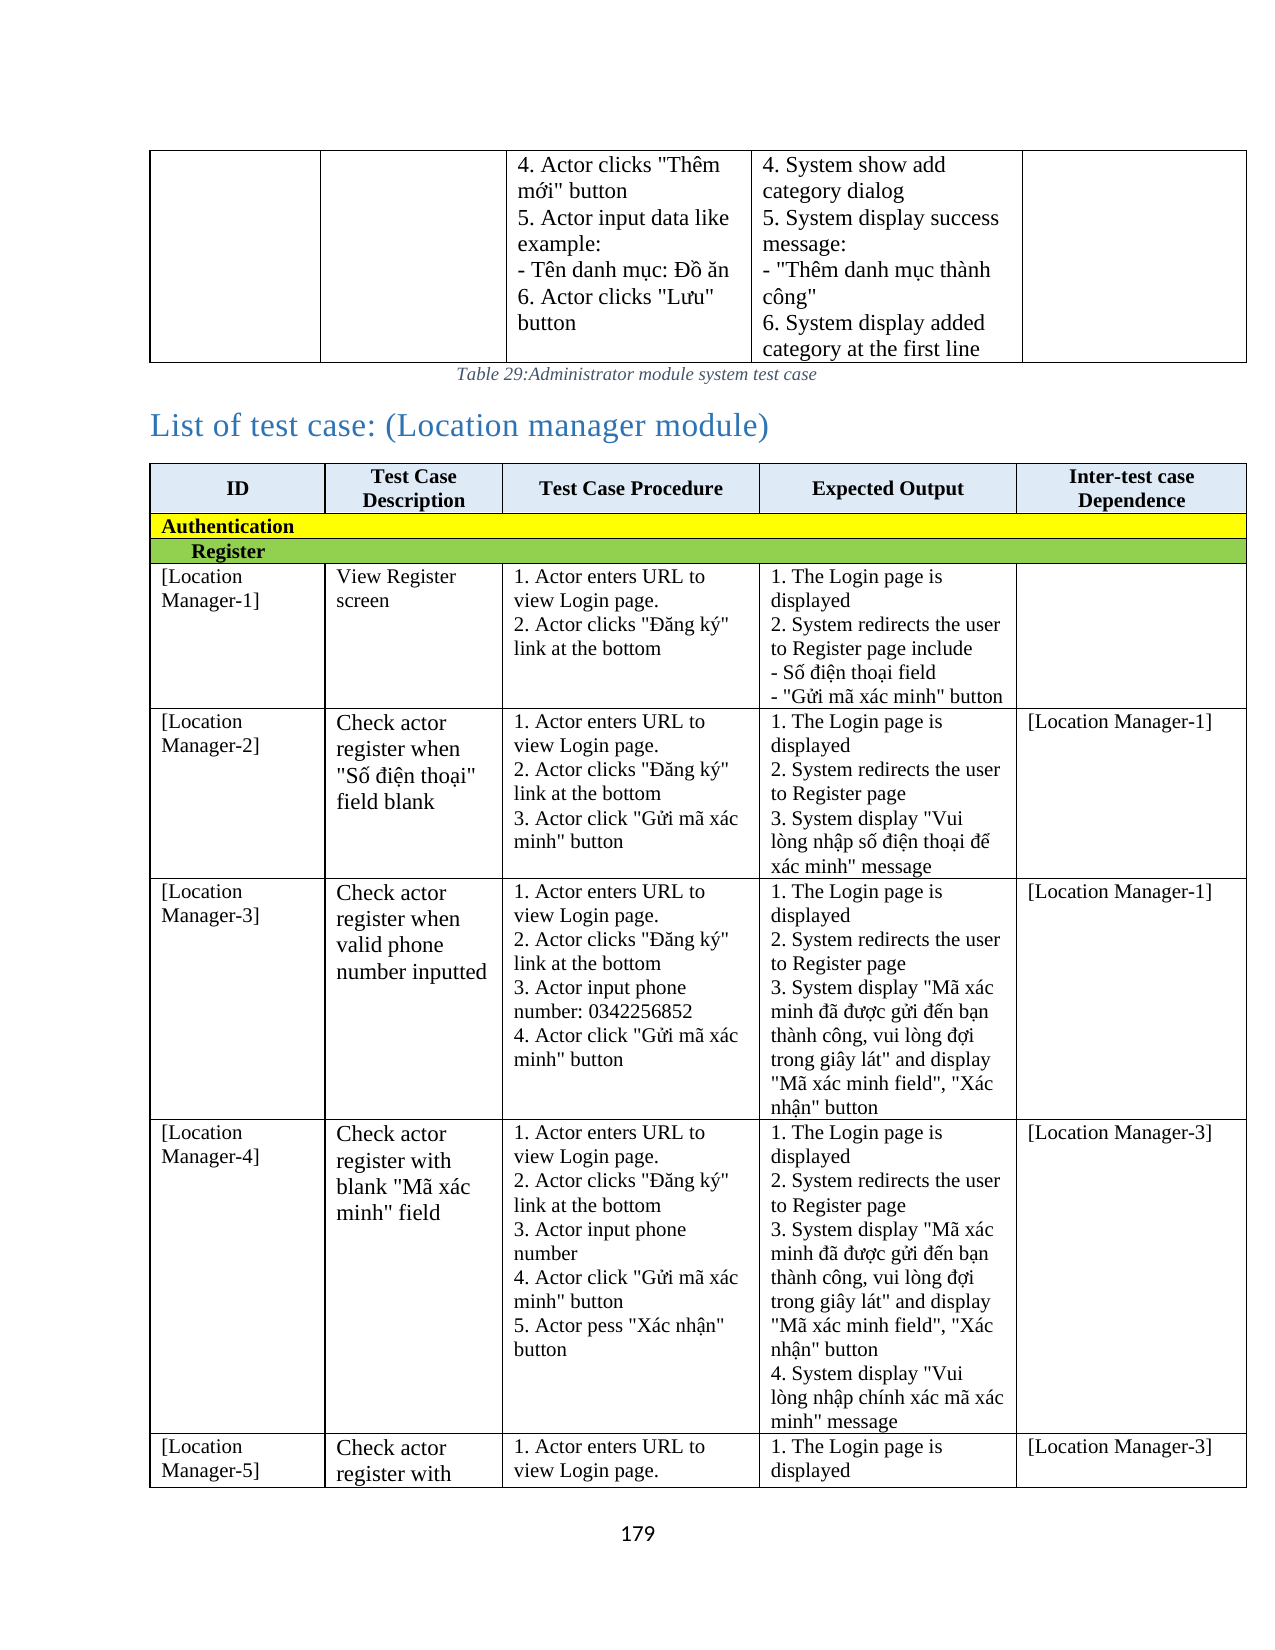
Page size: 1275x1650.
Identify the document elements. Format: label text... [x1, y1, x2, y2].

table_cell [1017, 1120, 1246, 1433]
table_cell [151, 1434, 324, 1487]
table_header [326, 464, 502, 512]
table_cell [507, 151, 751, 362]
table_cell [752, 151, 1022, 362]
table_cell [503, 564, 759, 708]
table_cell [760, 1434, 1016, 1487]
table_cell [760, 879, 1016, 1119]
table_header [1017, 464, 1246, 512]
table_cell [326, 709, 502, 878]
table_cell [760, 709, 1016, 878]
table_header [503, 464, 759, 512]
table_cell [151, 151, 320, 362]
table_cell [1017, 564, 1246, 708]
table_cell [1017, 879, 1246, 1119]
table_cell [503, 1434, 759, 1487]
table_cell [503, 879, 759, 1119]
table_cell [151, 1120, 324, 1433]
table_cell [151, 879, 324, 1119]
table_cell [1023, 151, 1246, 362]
title List of test case: (Location manager module) [150, 405, 1125, 444]
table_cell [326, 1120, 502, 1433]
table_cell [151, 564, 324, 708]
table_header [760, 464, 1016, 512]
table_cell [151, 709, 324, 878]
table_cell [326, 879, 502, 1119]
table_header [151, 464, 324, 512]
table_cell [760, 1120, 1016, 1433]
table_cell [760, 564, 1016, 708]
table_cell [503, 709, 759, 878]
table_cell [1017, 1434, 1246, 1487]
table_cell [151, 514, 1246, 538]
text Table 29:Administrator module system test case [150, 363, 1125, 384]
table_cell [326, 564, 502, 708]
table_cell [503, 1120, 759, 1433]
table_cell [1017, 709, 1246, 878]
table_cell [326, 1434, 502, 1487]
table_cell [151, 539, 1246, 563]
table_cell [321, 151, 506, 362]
